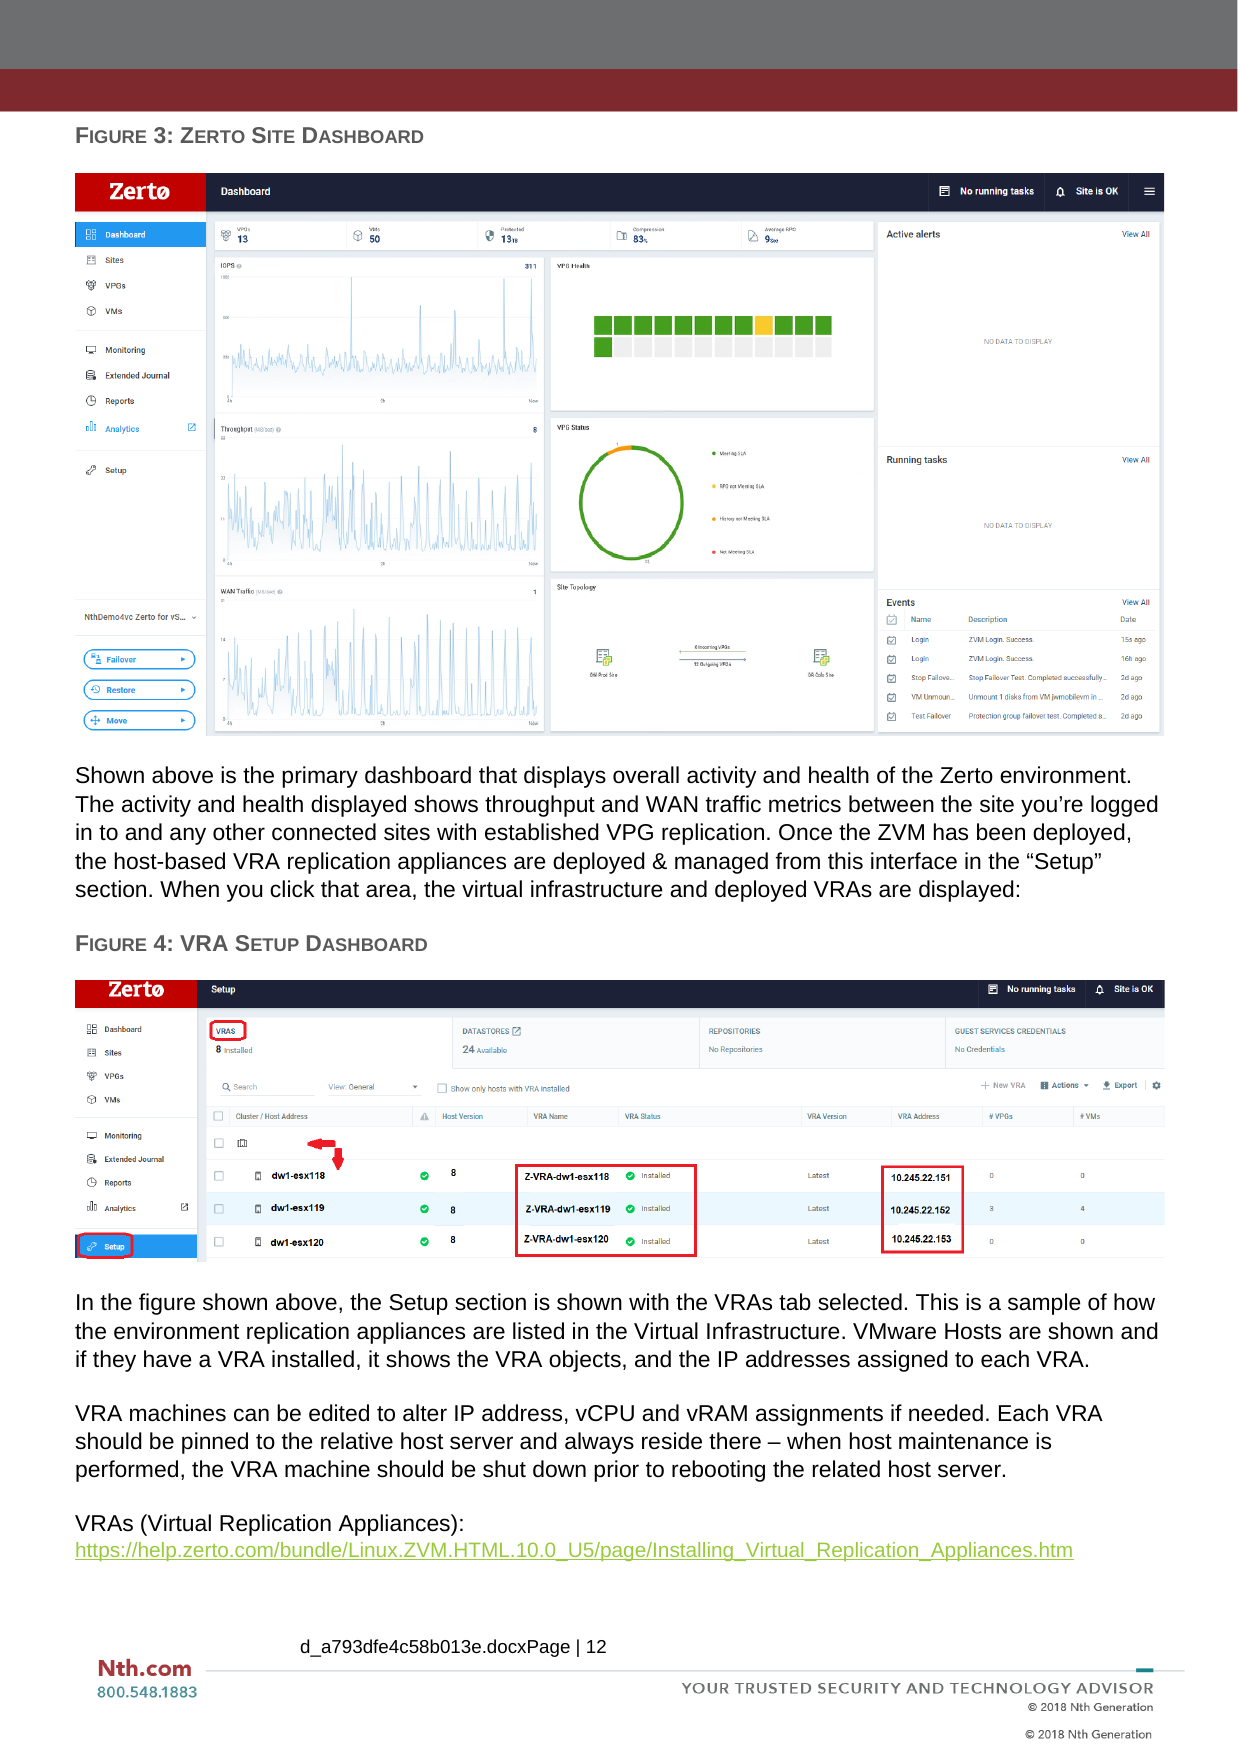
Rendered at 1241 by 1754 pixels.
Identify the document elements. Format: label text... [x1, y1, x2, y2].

text VRA machines can be edited to alter IP address, vCPU and vRAM assignments if needed. Each VRA should be pinned to the relative host server and always reside there – when host maintenance is performed, the VRA machine should be shut down prior to rebooting the related host server. [75, 1399, 1165, 1483]
picture [62, 1635, 1185, 1754]
text In the figure shown above, the Setup section is shown with the VRAs tab selected. This is a sample of how the environment replication appliances are listed in the Virtual Infrastructure. VMware Hosts are shown and if they have a VRA installed, it shows the VRA objects, and the IP addresses assigned to each VRA. [75, 1289, 1165, 1372]
picture [75, 173, 1165, 736]
picture [0, 0, 1238, 113]
text VRAs (Virtual Replication Appliances): https://help.zerto.com/bundle/Linux.ZVM.HTML.10.0_U5/page/Installing_Virtual_Replication_Appliances.htm [75, 1510, 1165, 1562]
picture [75, 980, 1165, 1262]
text Shown above is the primary dashboard that displays overall activity and health of the Zerto environment. The activity and health displayed shows throughput and WAN traffic metrics between the site you’re logged in to and any other connected sites with established VPG replication. Once the ZVM has been deployed, the host-based VRA replication appliances are deployed & managed from this interface in the “Setup” section. When you click that area, the virtual infrastructure and deployed VRAs are displayed: [75, 762, 1165, 902]
